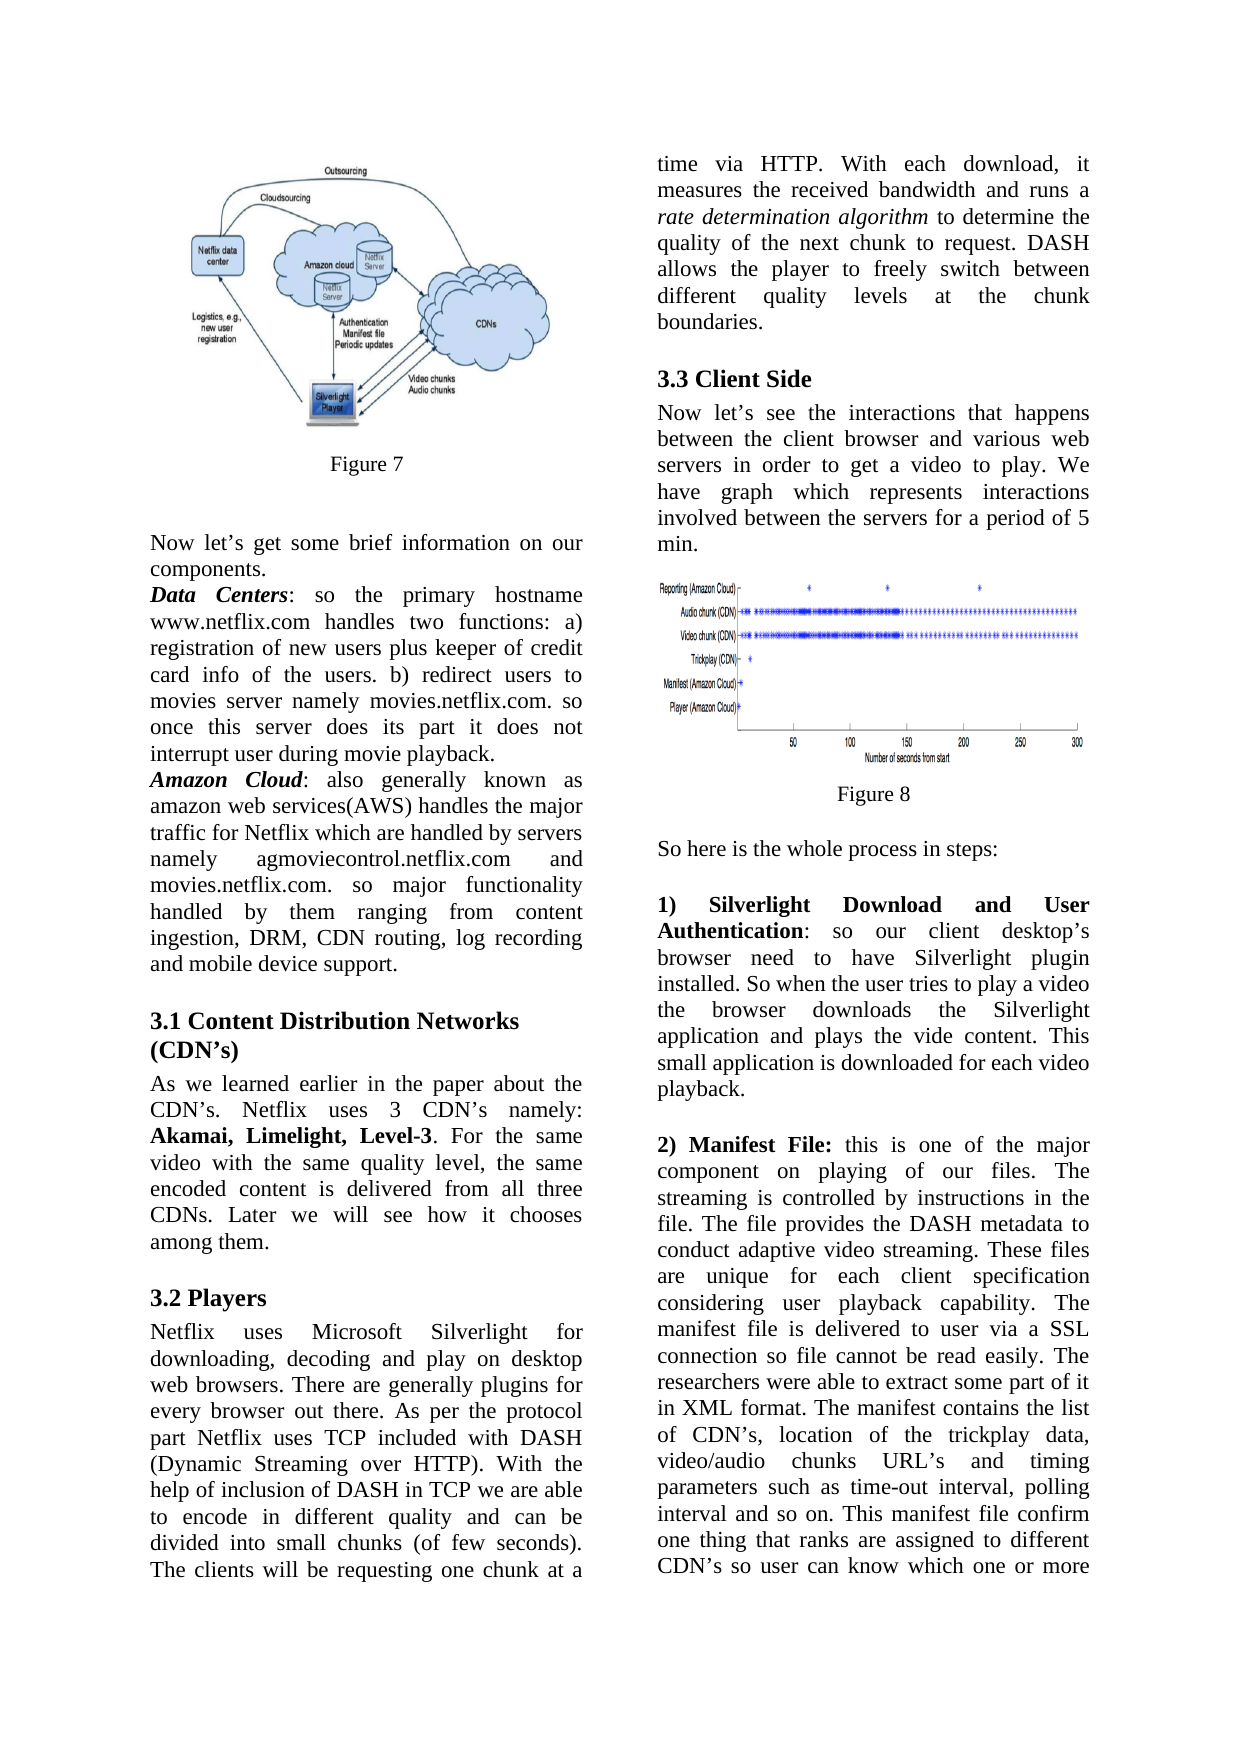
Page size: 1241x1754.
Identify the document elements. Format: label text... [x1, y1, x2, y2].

text 3.3 Client Side [657, 364, 1090, 392]
text Figure 7 [150, 451, 583, 476]
text Netflix uses Microsoft Silverlight for downloading, decoding and play on desktop web browsers. There are generally plugins for every browser out there. As per the protocol part Netflix uses TCP included with DASH (Dynamic Streaming over HTTP). With the help of inclusion of DASH in TCP we are able to encode in different quality and can be divided into small chunks (of few seconds). The clients will be requesting one chunk at a time via HTTP. With each download, it measures the received bandwidth and runs a rate determination algorithm to determine the quality of the next chunk to request. DASH allows the player to freely switch between different quality levels at the chunk boundaries. [150, 1318, 583, 1582]
text Now let’s see the interactions that happens between the client browser and various web servers in order to get a video to play. We have graph which represents interactions involved between the servers for a period of 5 min. [657, 399, 1090, 556]
text So here is the whole process in steps: [657, 835, 1090, 862]
text 3.2 Players [150, 1283, 583, 1312]
text Now let’s get some brief information on our components. [150, 529, 583, 582]
text Data Centers: so the primary hostname www.netflix.com handles two functions: a) registration of new users plus keeper of credit card info of the users. b) redirect users to movies server namely movies.netflix.com. so once this server does its part it does not interrupt user during movie playback. [150, 582, 583, 766]
picture [657, 556, 1097, 781]
text 1) Silverlight Download and User Authentication: so our client desktop’s browser need to have Silverlight plugin installed. So when the user tries to play a video the browser downloads the Silverlight application and plays the vide content. This small application is downloaded for each video playback. [657, 891, 1090, 1102]
text 3.1 Content Distribution Networks (CDN’s) [150, 1006, 583, 1063]
text Amazon Cloud: also generally known as amazon web services(AWS) handles the major traffic for Netflix which are handled by servers namely agmoviecontrol.netflix.com and movies.netflix.com. so major functionality handled by them ranging from content ingestion, DRM, CDN routing, log recording and mobile device support. [150, 766, 583, 977]
text As we learned earlier in the paper about the CDN’s. Netflix uses 3 CDN’s namely: Akamai, Limelight, Level-3. For the same video with the same quality level, the same encoded content is delivered from all three CDNs. Later we will see how it chooses among them. [150, 1070, 583, 1254]
text Figure 8 [657, 781, 1090, 806]
text Netflix uses Microsoft Silverlight for downloading, decoding and play on desktop web browsers. There are generally plugins for every browser out there. As per the protocol part Netflix uses TCP included with DASH (Dynamic Streaming over HTTP). With the help of inclusion of DASH in TCP we are able to encode in different quality and can be divided into small chunks (of few seconds). The clients will be requesting one chunk at a time via HTTP. With each download, it measures the received bandwidth and runs a rate determination algorithm to determine the quality of the next chunk to request. DASH allows the player to freely switch between different quality levels at the chunk boundaries. [657, 150, 1090, 334]
picture [150, 150, 600, 451]
